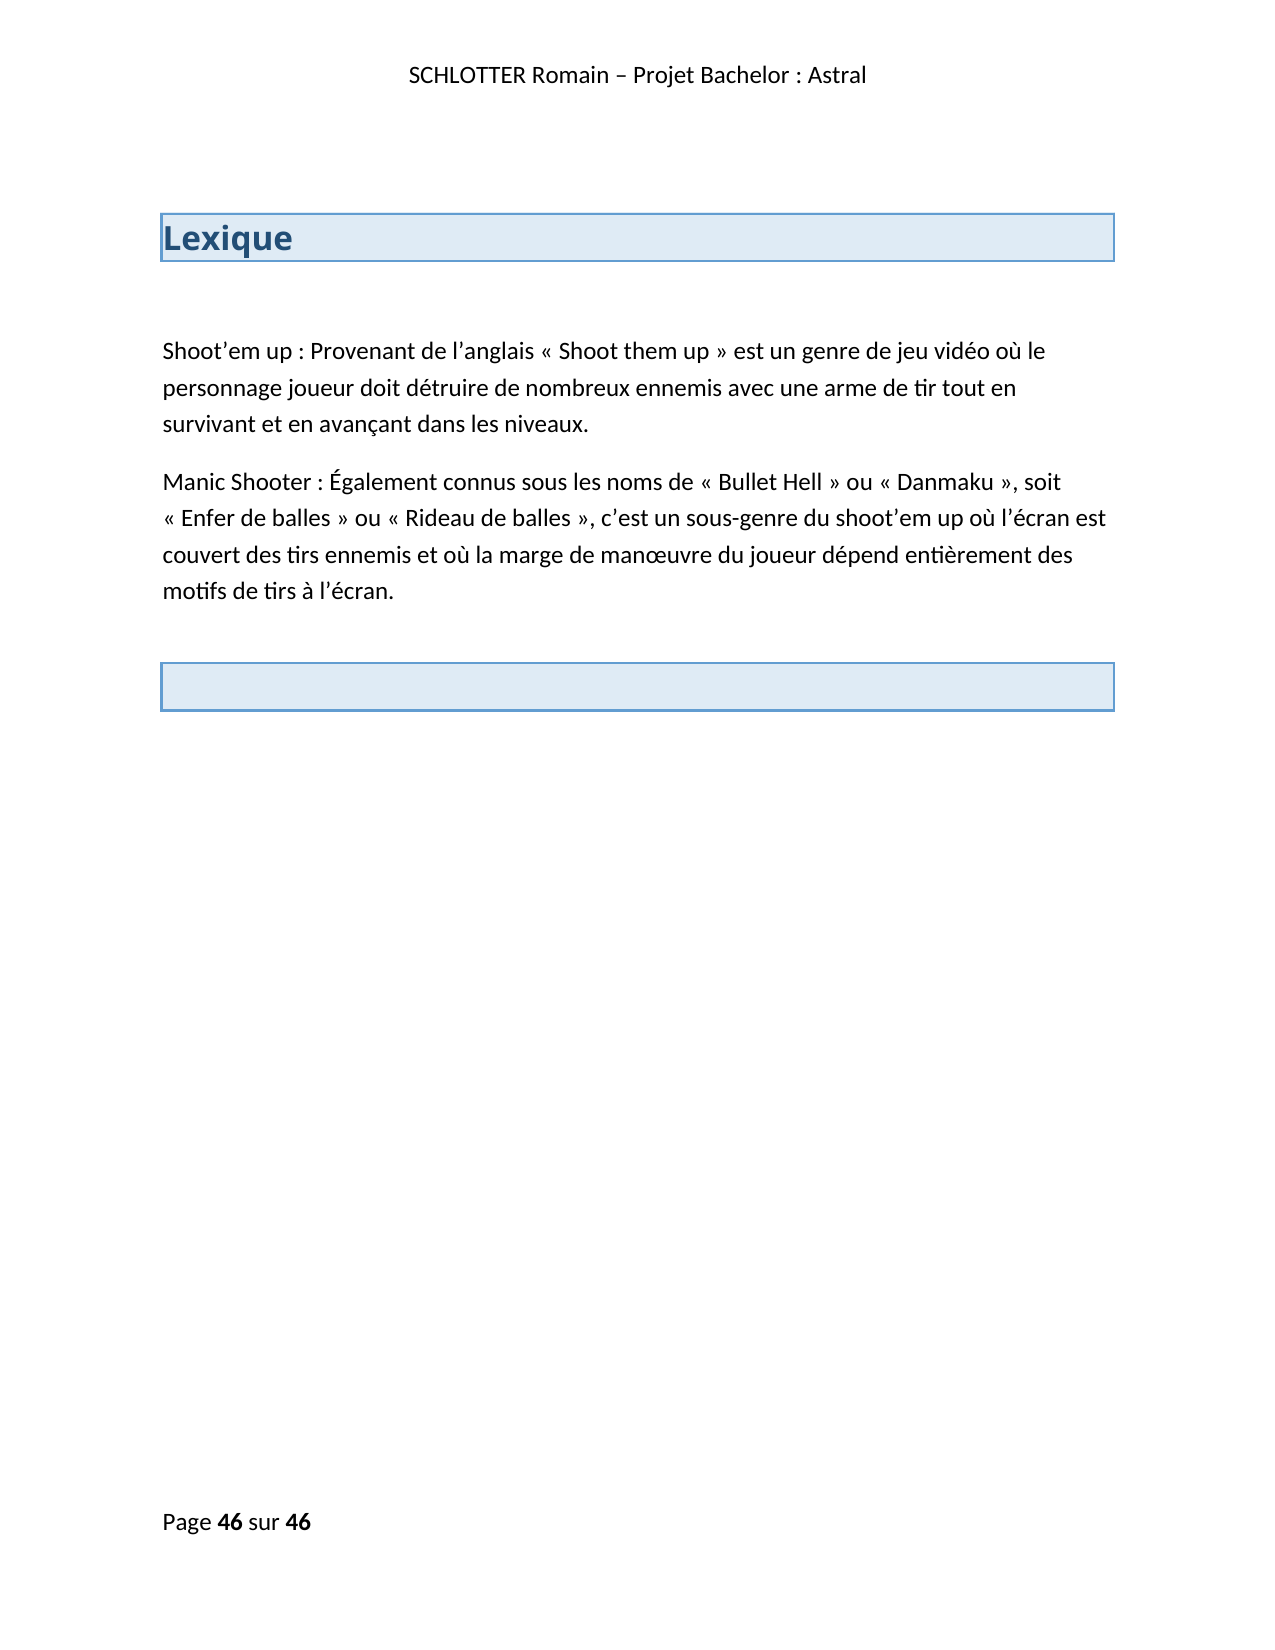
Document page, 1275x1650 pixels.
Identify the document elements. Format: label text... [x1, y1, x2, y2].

text Manic Shooter : Également connus sous les noms de « Bullet Hell » ou « Danmaku », soit « Enfer de balles » ou « Rideau de balles », c’est un sous-genre du shoot’em up où l’écran est couvert des tirs ennemis et où la marge de manœuvre du joueur dépend entièrement des motifs de tirs à l’écran. [162, 466, 1113, 606]
subtitle Lexique [163, 215, 1113, 260]
text Shoot’em up : Provenant de l’anglais « Shoot them up » est un genre de jeu vidéo où le personnage joueur doit détruire de nombreux ennemis avec une arme de tir tout en survivant et en avançant dans les niveaux. [162, 335, 1113, 439]
